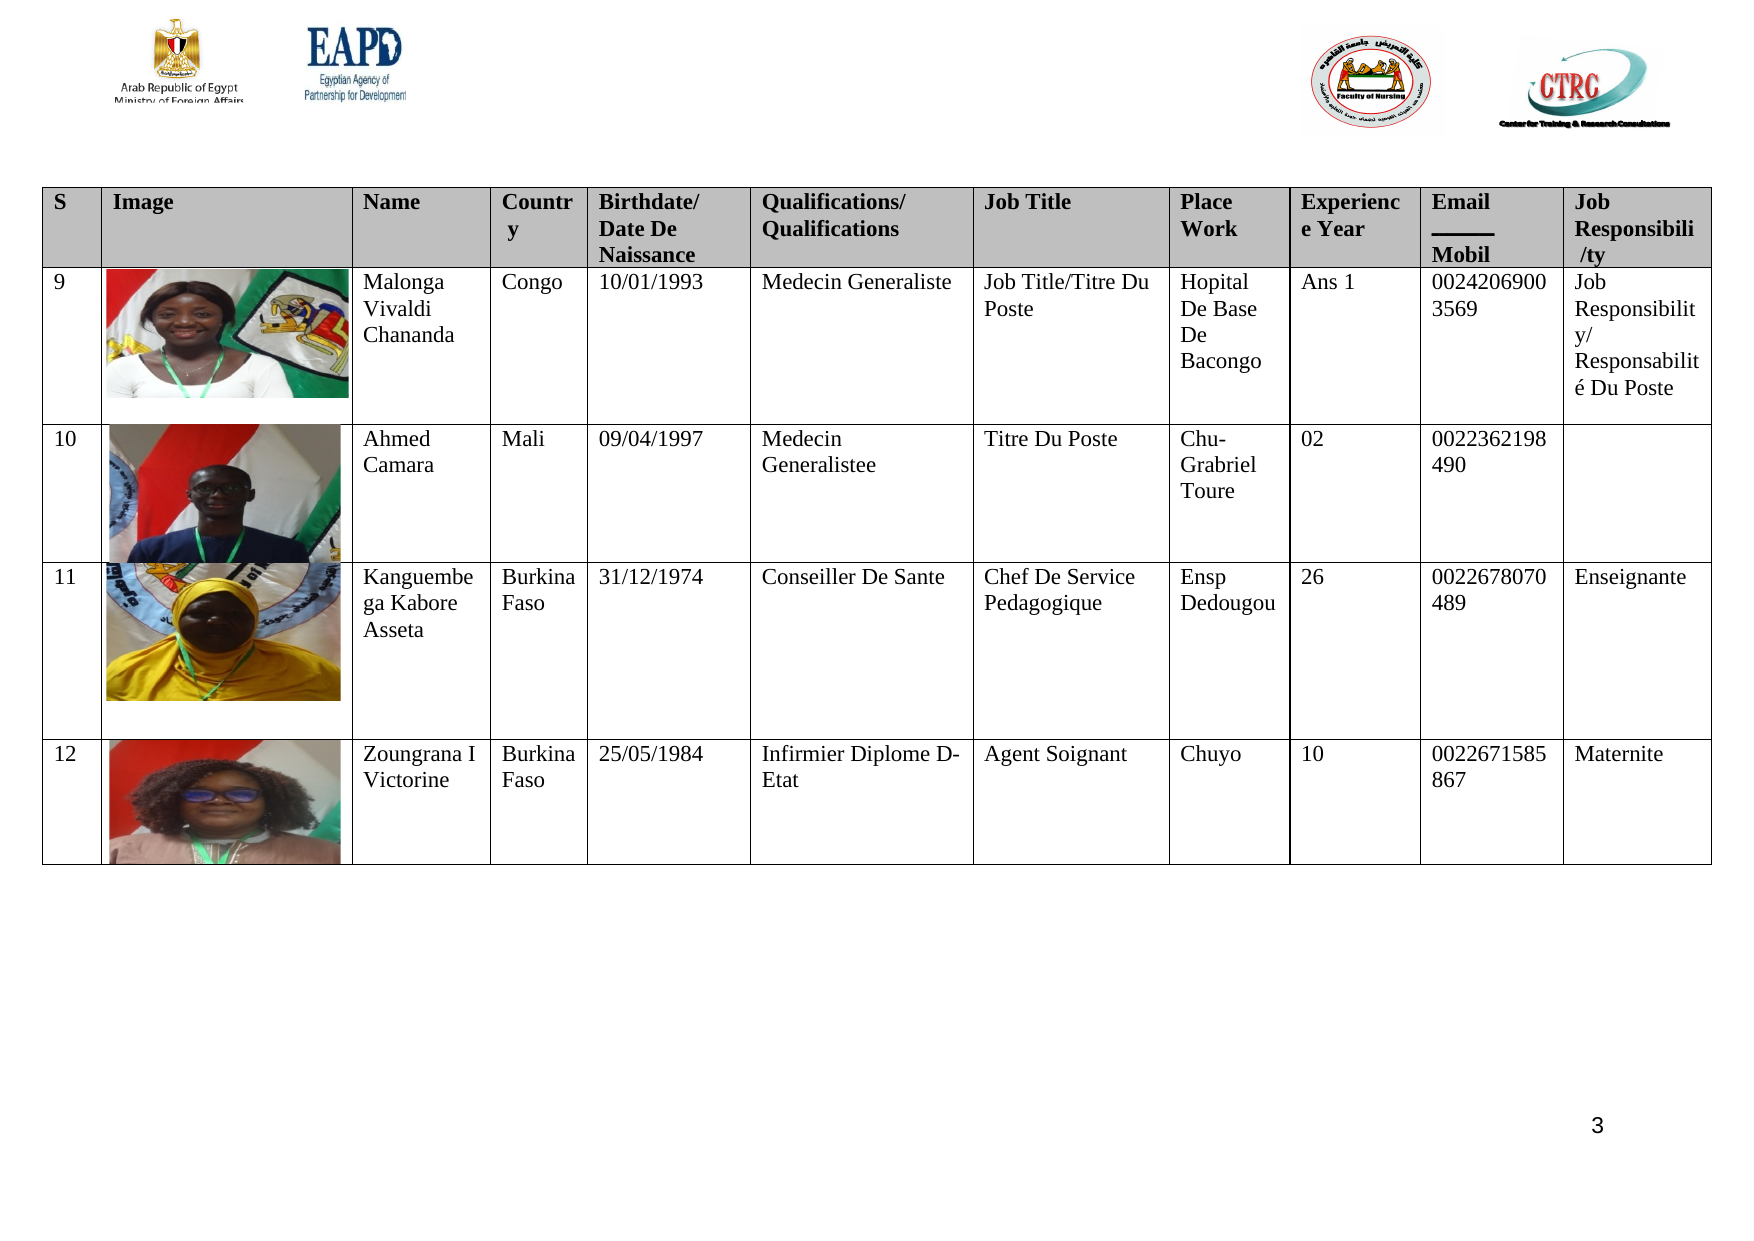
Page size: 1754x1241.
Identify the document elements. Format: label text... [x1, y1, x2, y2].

table_cell 26 [1291, 563, 1420, 739]
table_header Birthdate/Date De Naissance [588, 188, 750, 267]
table_cell [102, 268, 352, 423]
table_cell 1 Ans [1291, 268, 1420, 423]
table_cell [102, 425, 109, 562]
table_cell Job Title/Titre Du Poste [974, 268, 1169, 423]
table_cell 10 [43, 425, 101, 562]
table_cell Ensp Dedougou [1170, 563, 1289, 739]
table_cell Ahmed Camara [353, 425, 490, 562]
table_cell 9 [43, 268, 101, 423]
table_cell 00242069003569 [1421, 268, 1563, 423]
table_cell Infirmier Diplome D-Etat [751, 740, 973, 864]
table_header Place Work [1170, 188, 1289, 267]
table_cell Agent Soignant [974, 740, 1169, 864]
table_cell Medecin Generalistee [751, 425, 973, 562]
table_cell Chu-Grabriel Toure [1170, 425, 1289, 562]
table_cell 10 [1291, 740, 1420, 864]
table_header Name [353, 188, 490, 267]
picture [106, 424, 341, 701]
table_cell 0022362198490 [1421, 425, 1563, 562]
table_cell 25/05/1984 [588, 740, 750, 864]
table_cell 31/12/1974 [588, 563, 750, 739]
table_header Job Responsibility/ [1564, 188, 1711, 267]
table_cell 02 [1291, 425, 1420, 562]
table_cell 0022671585867 [1421, 740, 1563, 864]
table_cell 12 [43, 740, 101, 864]
table_header Experience Year [1291, 188, 1420, 267]
table_cell Burkina Faso [491, 563, 587, 739]
table_cell Maternite [1564, 740, 1711, 864]
table_cell Titre Du Poste [974, 425, 1169, 562]
table_header Email ــــــــ Mobil [1421, 188, 1563, 267]
table_header Qualifications/Qualifications [751, 188, 973, 267]
table_cell [341, 740, 352, 864]
picture [106, 269, 349, 398]
table_header S [43, 188, 101, 267]
table_cell Medecin Generaliste [751, 268, 973, 423]
table_cell Job Responsibility/ Responsabilité Du Poste [1564, 268, 1711, 423]
picture [109, 740, 341, 864]
table_cell Malonga Vivaldi Chananda [353, 268, 490, 423]
picture [302, 20, 406, 105]
table_cell Enseignante [1564, 563, 1711, 739]
table_cell Congo [491, 268, 587, 423]
table_cell Conseiller De Sante [751, 563, 973, 739]
table_cell Chuyo [1170, 740, 1289, 864]
picture [1300, 26, 1445, 136]
table_cell [341, 425, 352, 562]
table_cell Kanguembega Kabore Asseta [353, 563, 490, 739]
table_cell [102, 563, 352, 739]
table_header Image [102, 188, 352, 267]
table_cell 10/01/1993 [588, 268, 750, 423]
table_cell [1564, 425, 1711, 562]
table_cell 0022678070489 [1421, 563, 1563, 739]
table_header Country [491, 188, 587, 267]
picture [115, 18, 244, 103]
table_header Job Title [974, 188, 1169, 267]
table_cell Hopital De Base De Bacongo [1170, 268, 1289, 423]
table_cell Mali [491, 425, 587, 562]
table_cell 09/04/1997 [588, 425, 750, 562]
table_cell 11 [43, 563, 101, 739]
table_cell Zoungrana I Victorine [353, 740, 490, 864]
table_cell [102, 740, 109, 864]
table_cell Burkina Faso [491, 740, 587, 864]
table_cell Chef De Service Pedagogique [974, 563, 1169, 739]
